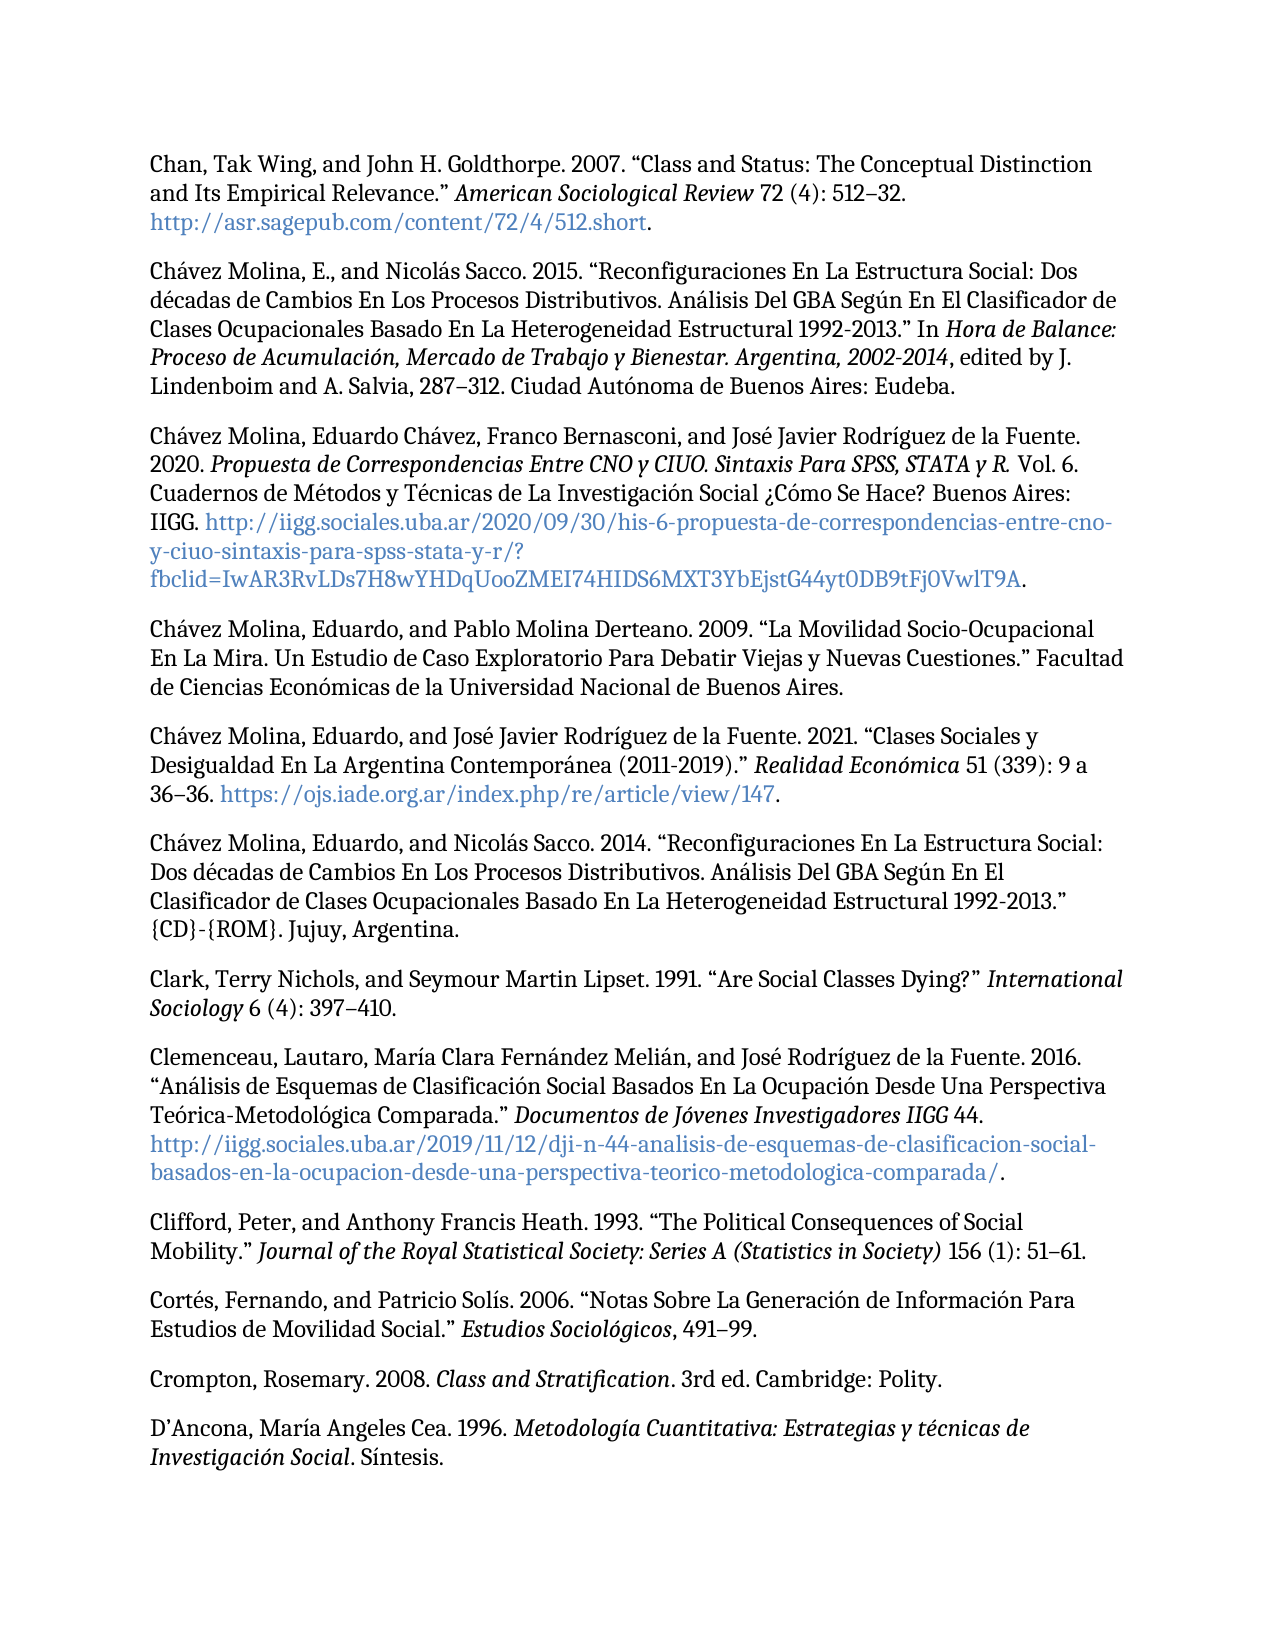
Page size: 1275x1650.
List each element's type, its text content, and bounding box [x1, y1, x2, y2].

text Crompton, Rosemary. 2008. Class and Stratification. 3rd ed. Cambridge: Polity. [150, 1364, 1125, 1393]
text Clifford, Peter, and Anthony Francis Heath. 1993. “The Political Consequences of Social Mobility.” Journal of the Royal Statistical Society: Series A (Statistics in Society) 156 (1): 51–61. [150, 1208, 1125, 1265]
text Cortés, Fernando, and Patricio Solís. 2006. “Notas Sobre La Generación de Información Para Estudios de Movilidad Social.” Estudios Sociológicos, 491–99. [150, 1286, 1125, 1344]
text Chan, Tak Wing, and John H. Goldthorpe. 2007. “Class and Status: The Conceptual Distinction and Its Empirical Relevance.” American Sociological Review 72 (4): 512–32. http://asr.sagepub.com/content/72/4/512.short. [150, 150, 1125, 236]
text Chávez Molina, Eduardo, and José Javier Rodríguez de la Fuente. 2021. “Clases Sociales y Desigualdad En La Argentina Contemporánea (2011-2019).” Realidad Económica 51 (339): 9 a 36–36. https://ojs.iade.org.ar/index.php/re/article/view/147. [150, 722, 1125, 808]
text Chávez Molina, Eduardo, and Nicolás Sacco. 2014. “Reconfiguraciones En La Estructura Social: Dos décadas de Cambios En Los Procesos Distributivos. Análisis Del GBA Según En El Clasificador de Clases Ocupacionales Basado En La Heterogeneidad Estructural 1992-2013.” {CD}-{ROM}. Jujuy, Argentina. [150, 829, 1125, 944]
text Chávez Molina, Eduardo Chávez, Franco Bernasconi, and José Javier Rodríguez de la Fuente. 2020. Propuesta de Correspondencias Entre CNO y CIUO. Sintaxis Para SPSS, STATA y R. Vol. 6. Cuadernos de Métodos y Técnicas de La Investigación Social ¿Cómo Se Hace? Buenos Aires: IIGG. http://iigg.sociales.uba.ar/2020/09/30/his-6-propuesta-de-correspondencias-entre-cno-y-ciuo-sintaxis-para-spss-stata-y-r/?fbclid=IwAR3RvLDs7H8wYHDqUooZMEI74HIDS6MXT3YbEjstG44yt0DB9tFj0VwlT9A. [150, 422, 1125, 594]
text Chávez Molina, Eduardo, and Pablo Molina Derteano. 2009. “La Movilidad Socio-Ocupacional En La Mira. Un Estudio de Caso Exploratorio Para Debatir Viejas y Nuevas Cuestiones.” Facultad de Ciencias Económicas de la Universidad Nacional de Buenos Aires. [150, 615, 1125, 701]
text Clemenceau, Lautaro, María Clara Fernández Melián, and José Rodríguez de la Fuente. 2016. “Análisis de Esquemas de Clasificación Social Basados En La Ocupación Desde Una Perspectiva Teórica-Metodológica Comparada.” Documentos de Jóvenes Investigadores IIGG 44. http://iigg.sociales.uba.ar/2019/11/12/dji-n-44-analisis-de-esquemas-de-clasificacion-social-basados-en-la-ocupacion-desde-una-perspectiva-teorico-metodologica-comparada/. [150, 1043, 1125, 1187]
text Chávez Molina, E., and Nicolás Sacco. 2015. “Reconfiguraciones En La Estructura Social: Dos décadas de Cambios En Los Procesos Distributivos. Análisis Del GBA Según En El Clasificador de Clases Ocupacionales Basado En La Heterogeneidad Estructural 1992-2013.” In Hora de Balance: Proceso de Acumulación, Mercado de Trabajo y Bienestar. Argentina, 2002-2014, edited by J. Lindenboim and A. Salvia, 287–312. Ciudad Autónoma de Buenos Aires: Eudeba. [150, 257, 1125, 401]
text Clark, Terry Nichols, and Seymour Martin Lipset. 1991. “Are Social Classes Dying?” International Sociology 6 (4): 397–410. [150, 965, 1125, 1022]
text D’Ancona, María Angeles Cea. 1996. Metodología Cuantitativa: Estrategias y técnicas de Investigación Social. Síntesis. [150, 1414, 1125, 1472]
